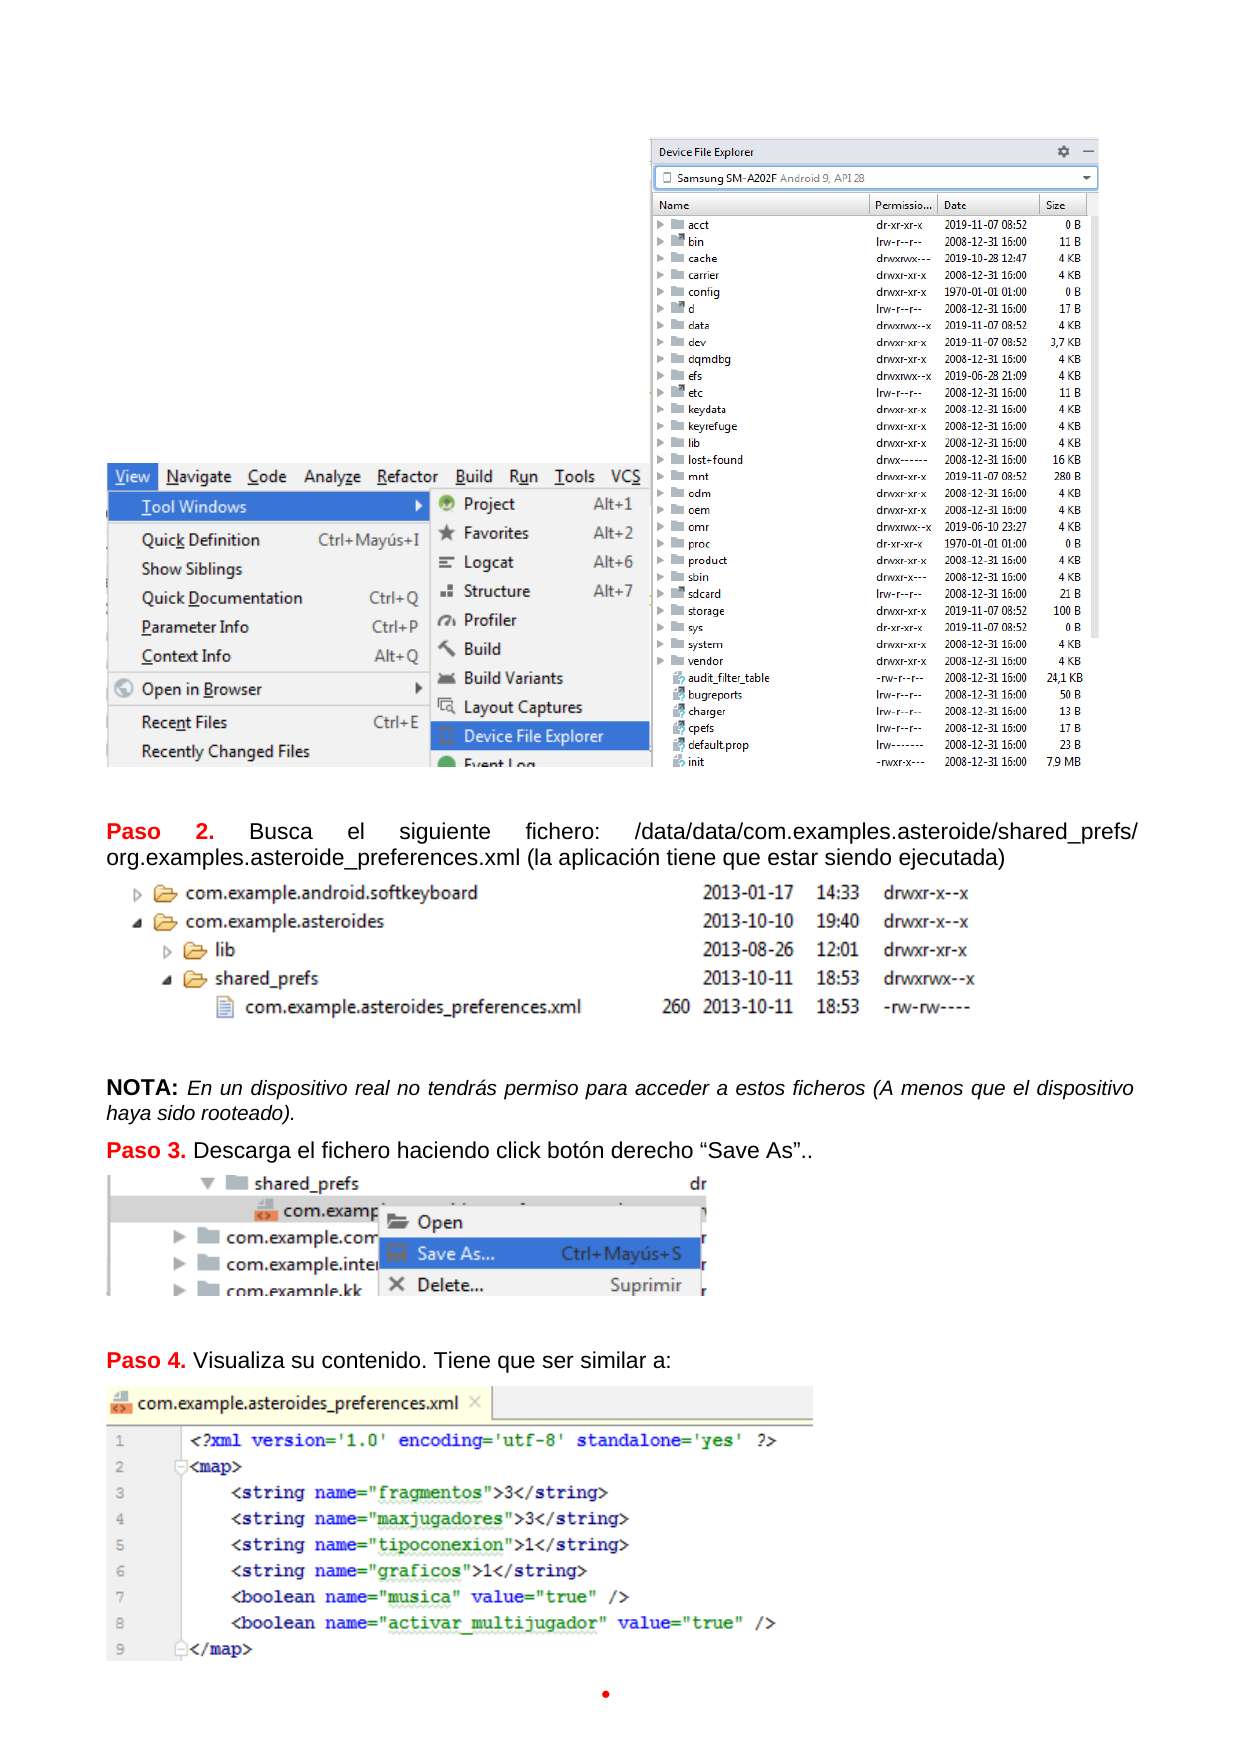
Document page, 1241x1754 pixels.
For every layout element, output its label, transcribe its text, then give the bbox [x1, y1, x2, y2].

text NOTA: En un dispositivo real no tendrás permiso para acceder a estos ficheros (A menos que el dispositivo haya sido rooteado). [106, 1074, 1138, 1124]
picture [106, 137, 1099, 767]
picture [112, 882, 1015, 1023]
text Paso 4. Visualiza su contenido. Tiene que ser similar a: [106, 1347, 1138, 1373]
picture [106, 1175, 707, 1296]
text Paso 3. Descarga el fichero haciendo click botón derecho “Save As”.. [106, 1137, 1138, 1163]
picture [106, 1386, 813, 1661]
text Paso 2. Busca el siguiente fichero: /data/data/com.examples.asteroide/shared_prefs/ org.examples.asteroide_preferences.xml (la aplicación tiene que estar siendo ejecutada) [106, 818, 1138, 870]
